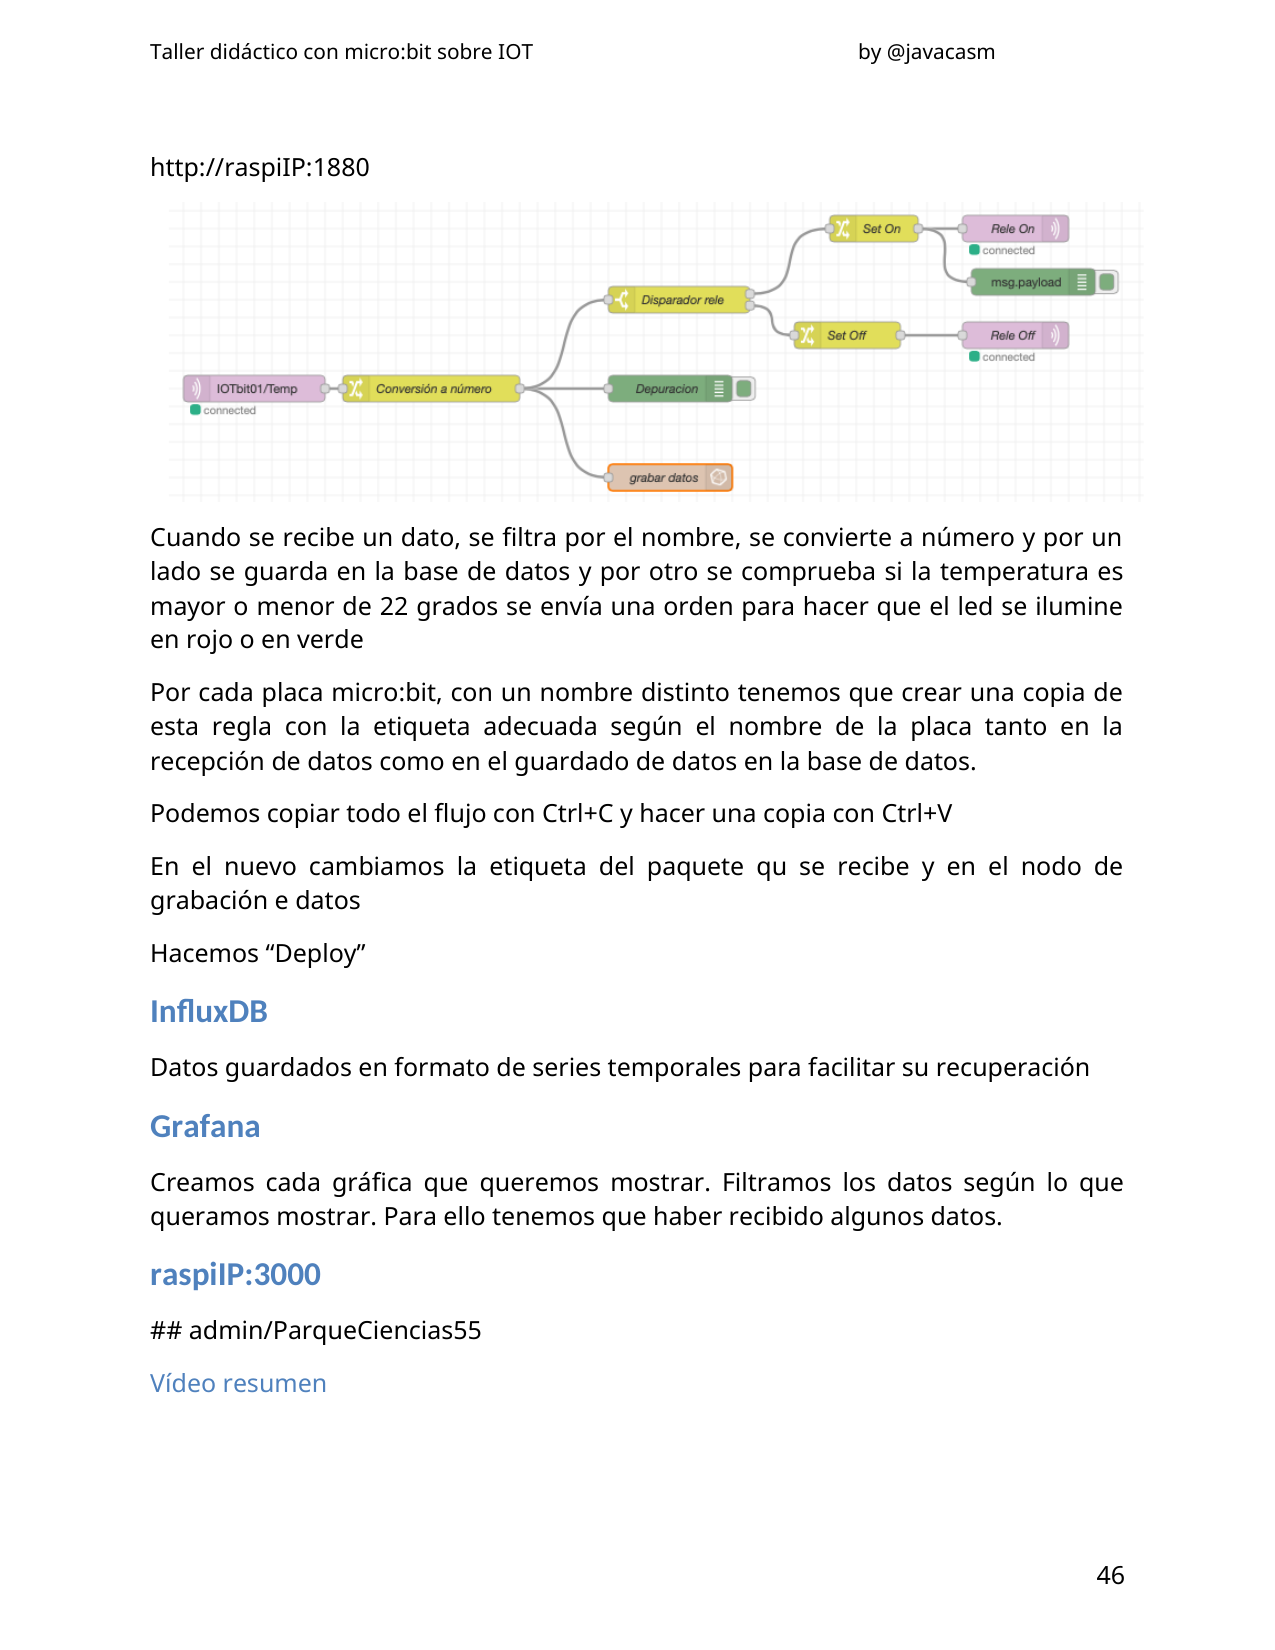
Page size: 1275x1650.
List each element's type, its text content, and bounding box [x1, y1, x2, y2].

text Podemos copiar todo el flujo con Ctrl+C y hacer una copia con Ctrl+V [150, 796, 1125, 830]
text http://raspiIP:1880 [150, 150, 1125, 184]
text Cuando se recibe un dato, se filtra por el nombre, se convierte a número y por un lado se guarda en la base de datos y por otro se comprueba si la temperatura es mayor o menor de 22 grados se envía una orden para hacer que el led se ilumine en rojo o en verde [150, 520, 1125, 656]
picture [168, 202, 1144, 502]
subtitle InfluxDB [150, 991, 1125, 1031]
text Por cada placa micro:bit, con un nombre distinto tenemos que crear una copia de esta regla con la etiqueta adecuada según el nombre de la placa tanto en la recepción de datos como en el guardado de datos en la base de datos. [150, 675, 1125, 777]
subtitle raspiIP:3000 [150, 1253, 1125, 1294]
text ## admin/ParqueCiencias55 [150, 1313, 1125, 1347]
text Datos guardados en formato de series temporales para facilitar su recuperación [150, 1050, 1125, 1084]
text Creamos cada gráfica que queremos mostrar. Filtramos los datos según lo que queramos mostrar. Para ello tenemos que haber recibido algunos datos. [150, 1164, 1125, 1232]
text Vídeo resumen [150, 1366, 1125, 1400]
text Hacemos “Deploy” [150, 936, 1125, 970]
text En el nuevo cambiamos la etiqueta del paquete qu se recibe y en el nodo de grabación e datos [150, 849, 1125, 917]
subtitle Grafana [150, 1105, 1125, 1146]
